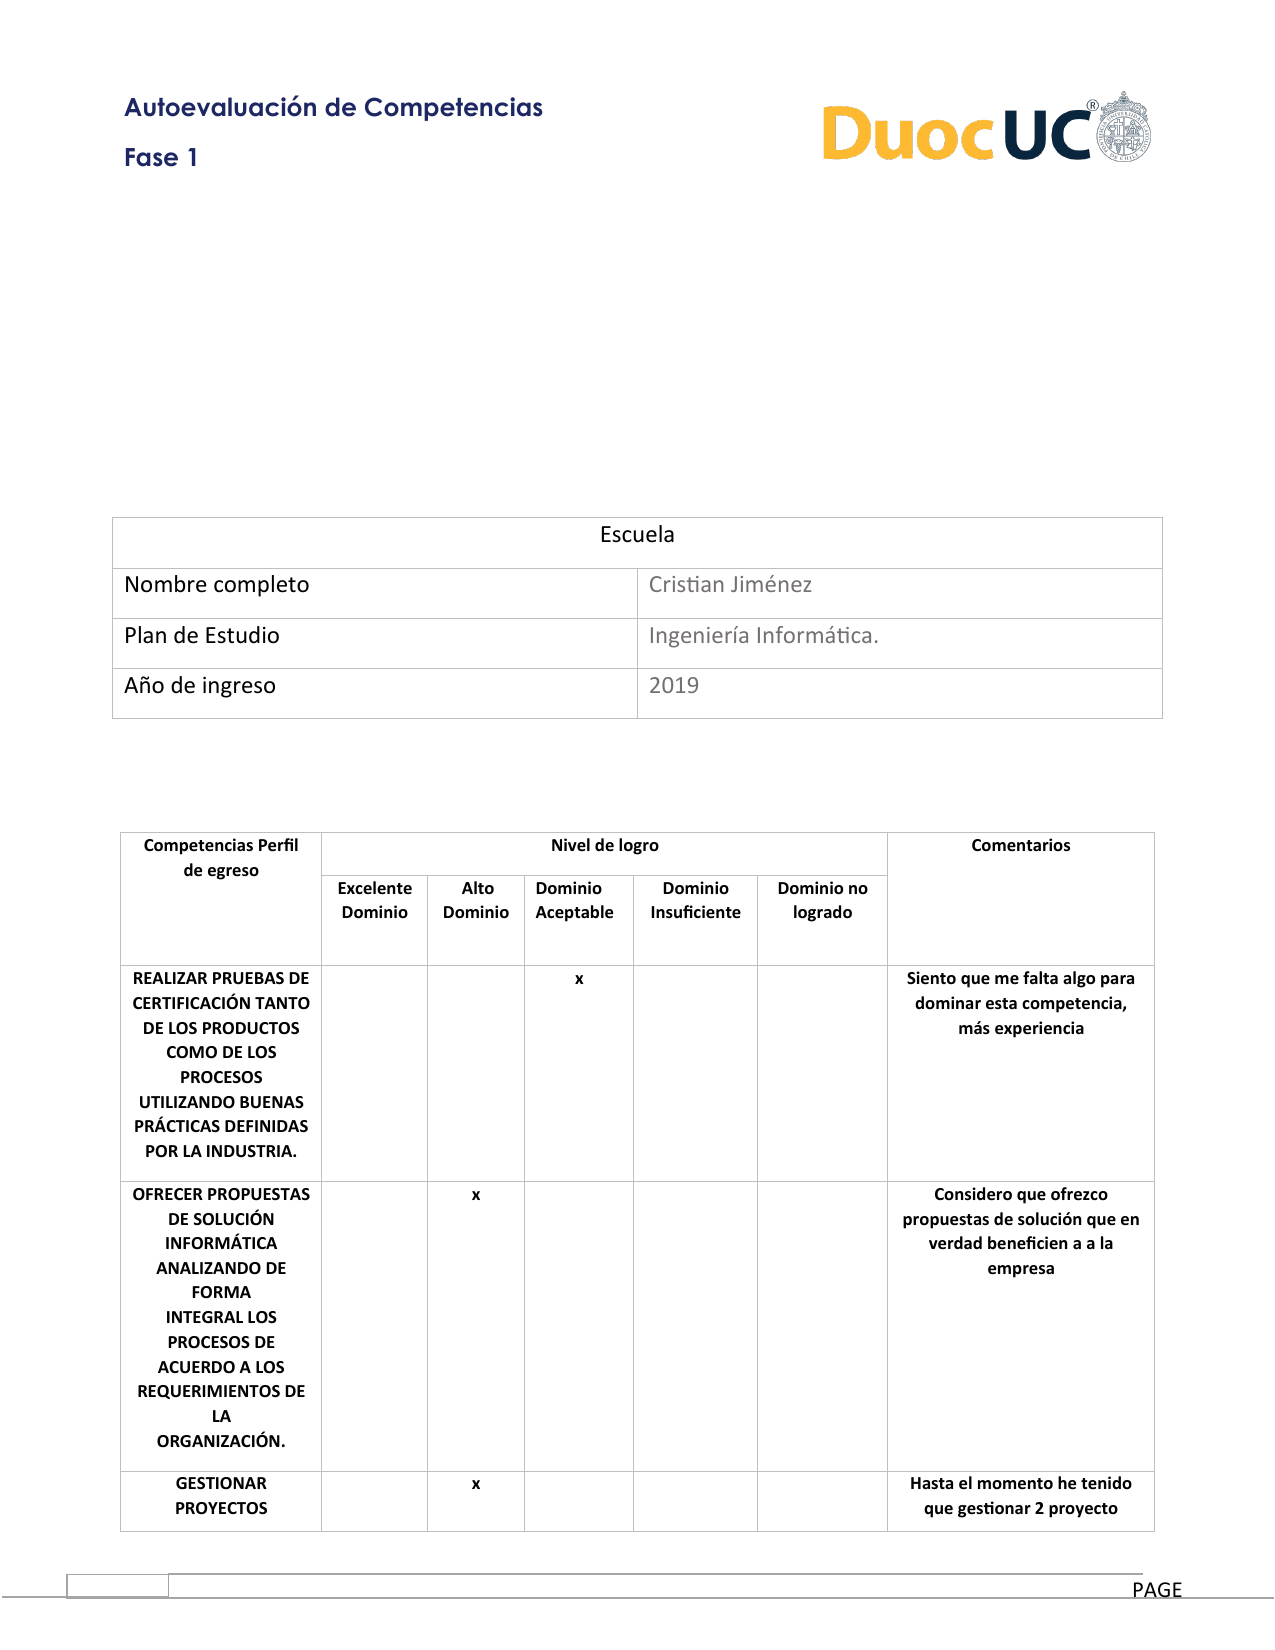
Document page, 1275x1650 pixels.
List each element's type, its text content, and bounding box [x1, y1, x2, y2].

table_cell [634, 966, 757, 1181]
table_cell [525, 1182, 633, 1471]
table_header Comentarios [888, 833, 1154, 965]
table_cell Hasta el momento he tenido que gestionar 2 proyecto informáticos y ayudar a mi empresa a tomar decisiones respectos a los mismos. [888, 1472, 1154, 1531]
picture [823, 91, 1151, 162]
table_cell [428, 966, 524, 1181]
table_header Nivel de logro [322, 833, 887, 875]
table_cell Dominio Insuficiente [634, 876, 757, 965]
table_cell Considero que ofrezco propuestas de solución que en verdad beneficien a a la empresa [888, 1182, 1154, 1471]
table_cell 2019 [638, 669, 1162, 718]
table_cell Año de ingreso [113, 669, 637, 718]
table_cell REALIZAR PRUEBAS DE CERTIFICACIÓN TANTO DE LOS PRODUCTOS COMO DE LOS PROCESOS UTILIZANDO BUENAS PRÁCTICAS DEFINIDAS POR LA INDUSTRIA. [121, 966, 321, 1181]
table_cell x [525, 966, 633, 1181]
table_cell [322, 966, 427, 1181]
table_cell Siento que me falta algo para dominar esta competencia, más experiencia [888, 966, 1154, 1181]
table_cell Ingeniería Informática. [638, 619, 1162, 668]
table_header Escuela [113, 518, 1162, 567]
table_cell [758, 966, 887, 1181]
table_cell OFRECER PROPUESTAS DE SOLUCIÓN INFORMÁTICA ANALIZANDO DE FORMA INTEGRAL LOS PROCESOS DE ACUERDO A LOS REQUERIMIENTOS DE LA ORGANIZACIÓN. [121, 1182, 321, 1471]
table_cell Alto Dominio [428, 876, 524, 965]
table_cell Plan de Estudio [113, 619, 637, 668]
table_cell [758, 1472, 887, 1531]
table_cell GESTIONAR PROYECTOS INFORMÁTICOS, OFRECIENDO ALTERNATIVAS PARA LA TOMA DE DECISIONES DE ACUERDO A LOS REQUERIMIENTOS DE LA ORGANIZACIÓN. [121, 1472, 321, 1531]
table_cell Dominio no logrado [758, 876, 887, 965]
table_cell [322, 1182, 427, 1471]
table_cell [758, 1182, 887, 1471]
table_cell Cristian Jiménez [638, 569, 1162, 618]
table_cell x [428, 1182, 524, 1471]
table_cell x [428, 1472, 524, 1531]
table_cell Dominio Aceptable [525, 876, 633, 965]
table_header Competencias Perfil de egreso [121, 833, 321, 965]
table_cell [525, 1472, 633, 1531]
table_cell [634, 1472, 757, 1531]
table_cell Excelente Dominio [322, 876, 427, 965]
table_cell Nombre completo [113, 569, 637, 618]
table_cell [322, 1472, 427, 1531]
table_cell [634, 1182, 757, 1471]
